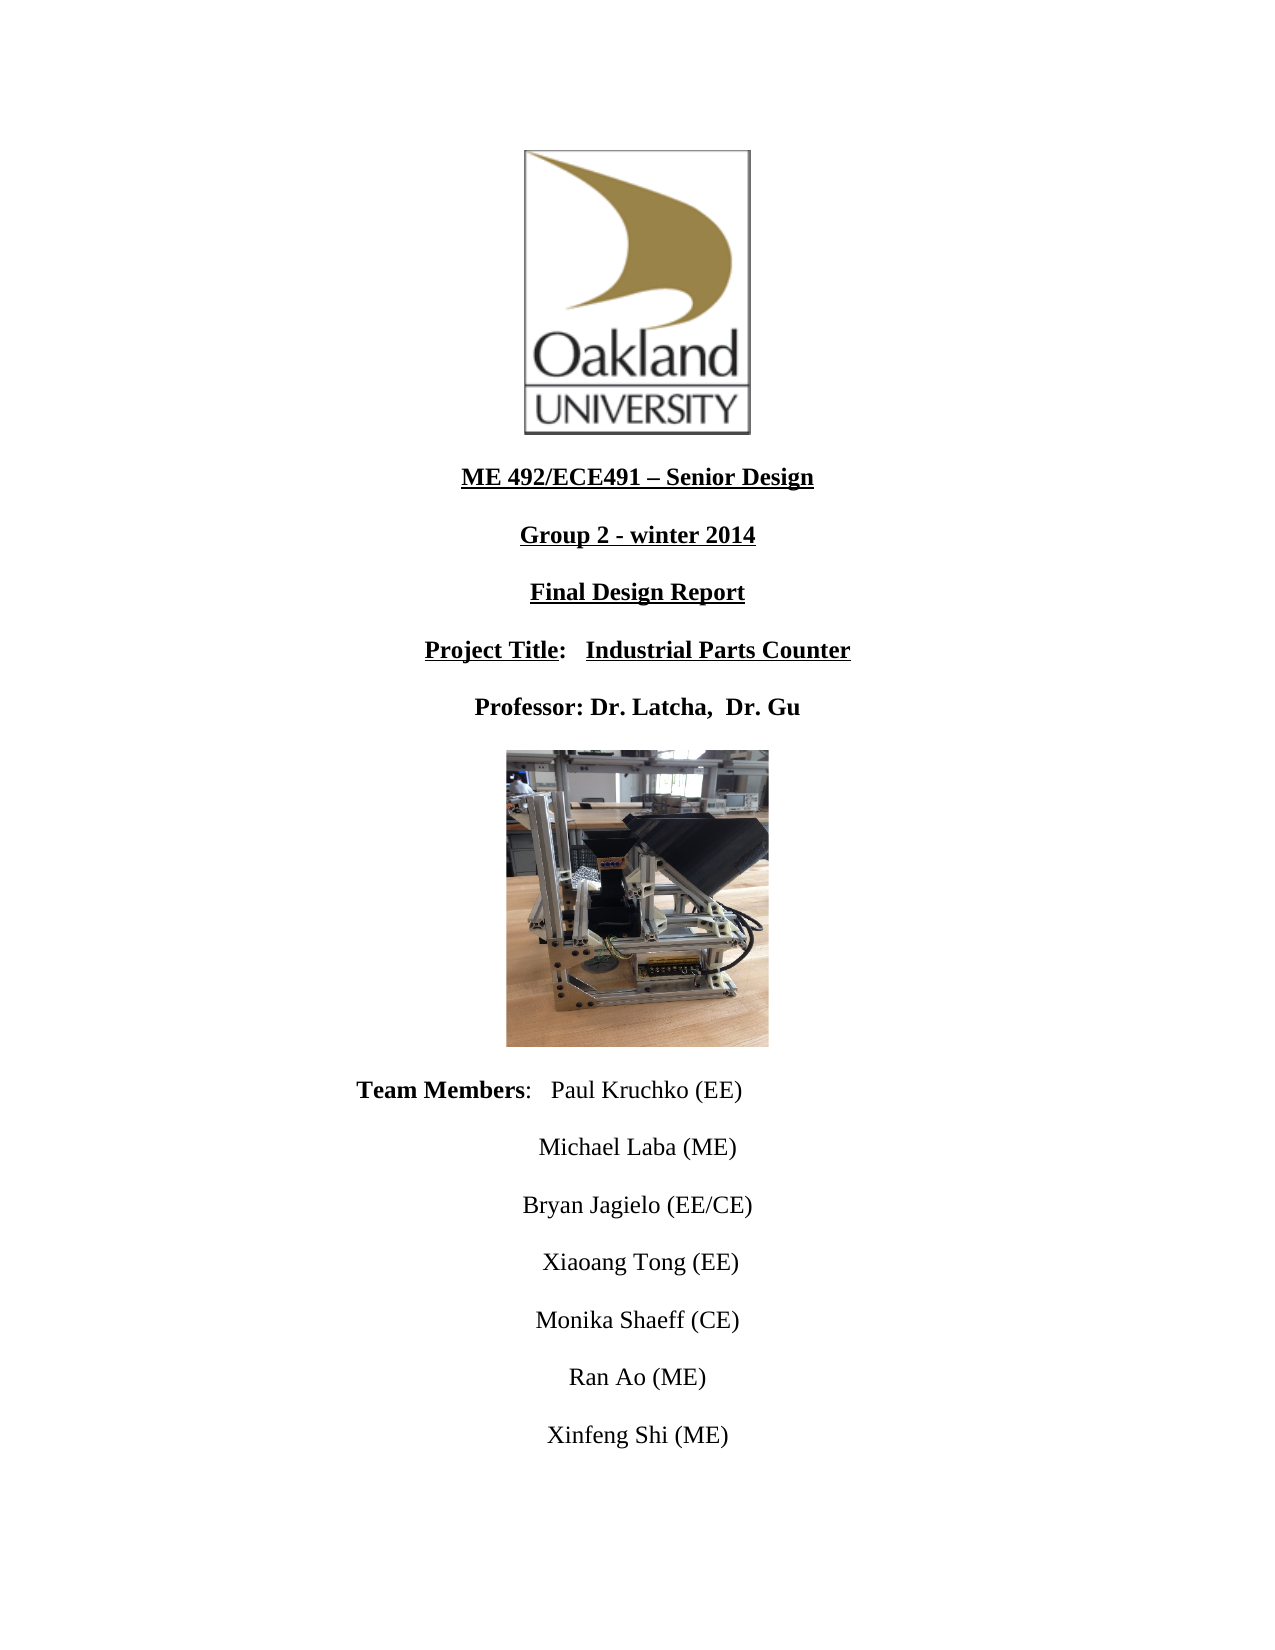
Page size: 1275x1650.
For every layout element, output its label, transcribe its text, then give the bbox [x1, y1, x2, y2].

text Monika Shaeff (CE) [150, 1305, 1125, 1333]
text Team Members: Paul Kruchko (EE) [150, 1075, 1125, 1103]
text Michael Laba (ME) [150, 1132, 1125, 1161]
text Xiaoang Tong (EE) [150, 1247, 1125, 1276]
text Final Design Report [150, 577, 1125, 606]
picture [524, 150, 751, 435]
picture [506, 750, 769, 1047]
text Group 2 - winter 2014 [150, 520, 1125, 549]
text ME 492/ECE491 – Senior Design [150, 462, 1125, 491]
text Ran Ao (ME) [150, 1362, 1125, 1391]
text Project Title: Industrial Parts Counter [150, 635, 1125, 664]
text Professor: Dr. Latcha, Dr. Gu [150, 692, 1125, 721]
text Xinfeng Shi (ME) [150, 1420, 1125, 1448]
text Bryan Jagielo (EE/CE) [150, 1190, 1125, 1218]
